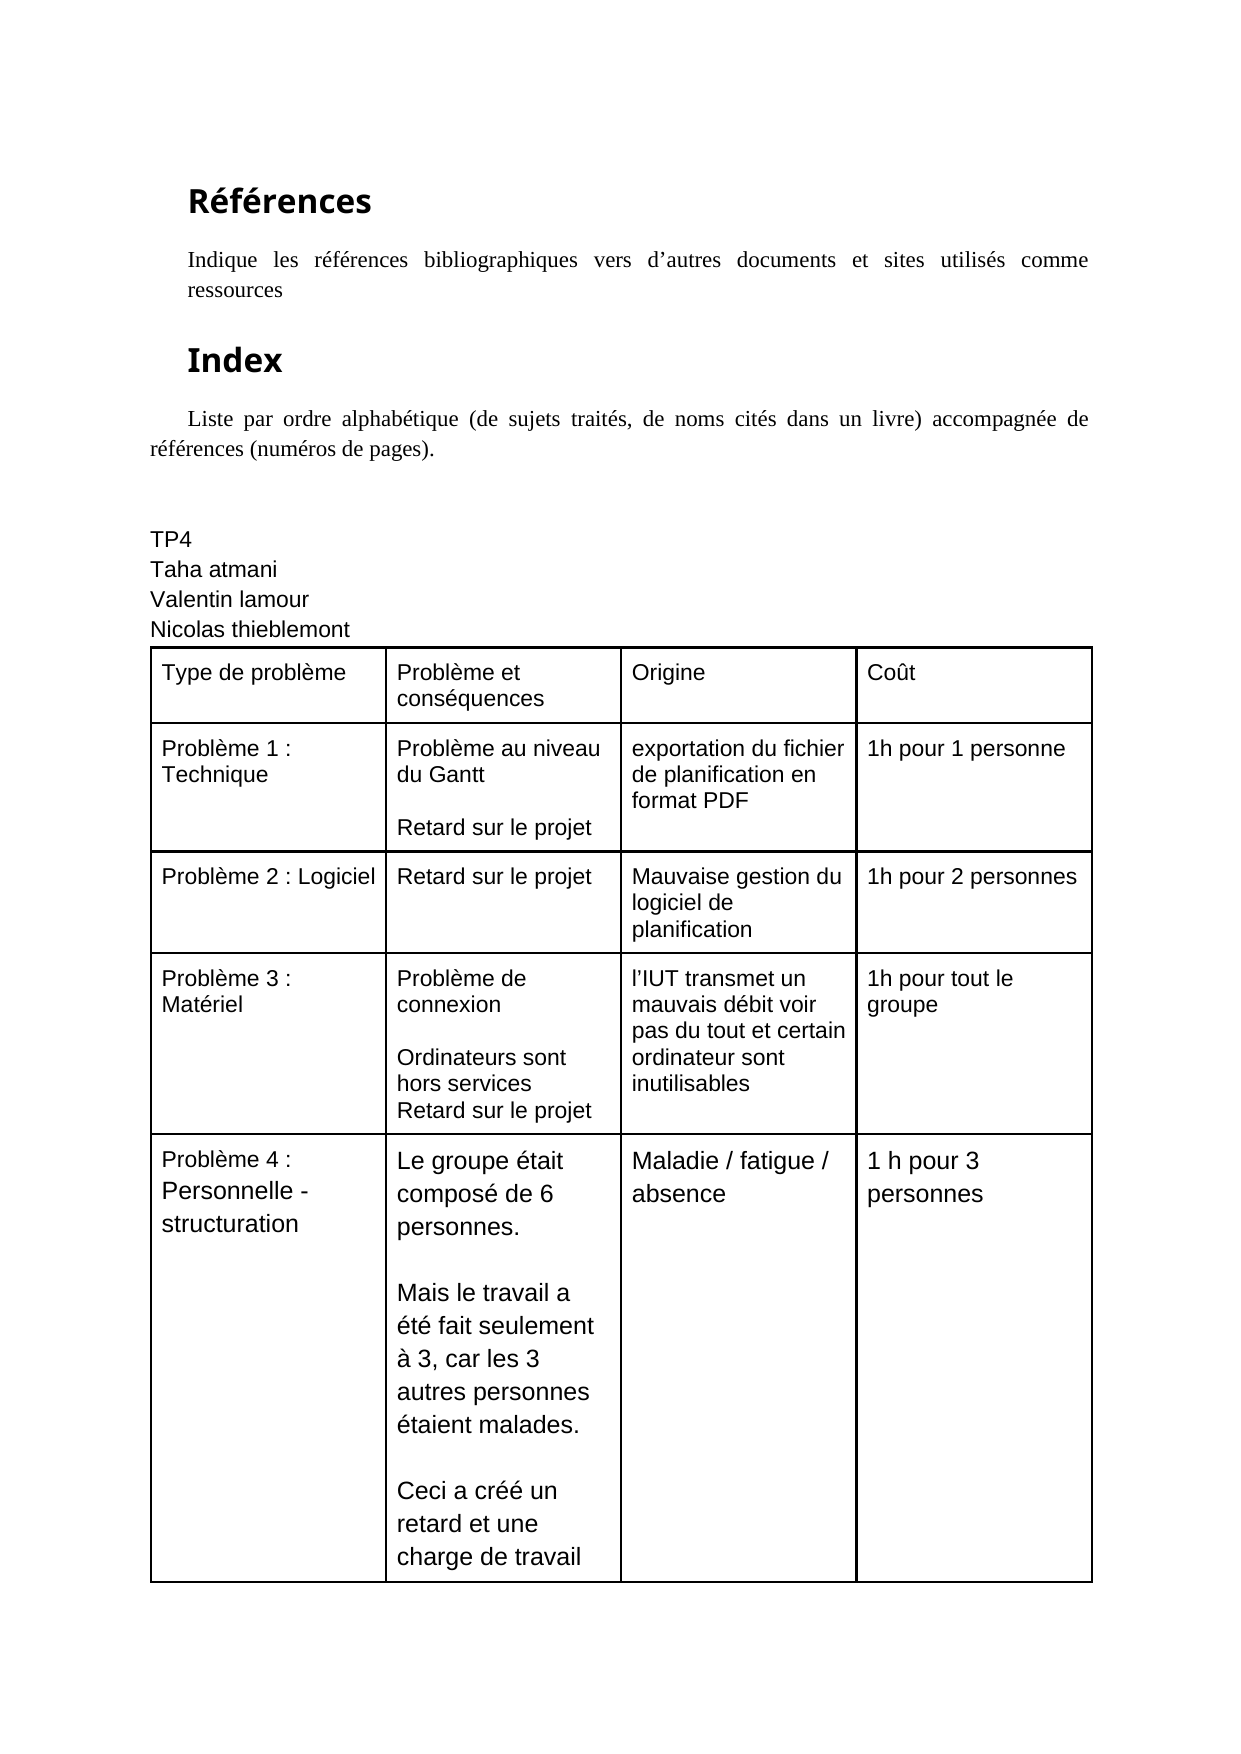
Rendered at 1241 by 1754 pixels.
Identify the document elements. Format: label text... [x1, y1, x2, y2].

table_header Origine [622, 649, 855, 722]
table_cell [858, 1135, 1091, 1581]
text Taha atmani [150, 556, 1090, 582]
table_cell Problème de connexion Ordinateurs sont hors services Retard sur le projet [387, 954, 620, 1133]
table_cell Problème au niveau du Gantt Retard sur le projet [387, 724, 620, 850]
table_cell exportation du fichier de planification en format PDF [622, 724, 855, 850]
text Nicolas thieblemont [150, 616, 1090, 642]
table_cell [387, 1135, 620, 1581]
table_cell Problème 3 : Matériel [152, 954, 385, 1133]
text Références [150, 178, 1090, 223]
table_cell Retard sur le projet [387, 853, 620, 952]
text Index [150, 337, 1090, 382]
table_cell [622, 1135, 855, 1581]
table_cell l’IUT transmet un mauvais débit voir pas du tout et certain ordinateur sont inutilisables [622, 954, 855, 1133]
table_header Problème et conséquences [387, 649, 620, 722]
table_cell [152, 1135, 385, 1581]
table_cell 1h pour tout le groupe [858, 954, 1091, 1133]
text Indique les références bibliographiques vers d’autres documents et sites utilisés comme ressources [187, 246, 1090, 302]
table_cell Problème 2 : Logiciel [152, 853, 385, 952]
table_cell Mauvaise gestion du logiciel de planification [622, 853, 855, 952]
table_cell 1h pour 2 personnes [858, 853, 1091, 952]
table_header Type de problème [152, 649, 385, 722]
table_cell 1h pour 1 personne [858, 724, 1091, 850]
text TP4 [150, 526, 1090, 552]
table_header Coût [858, 649, 1091, 722]
text Liste par ordre alphabétique (de sujets traités, de noms cités dans un livre) accompagnée de références (numéros de pages). [150, 405, 1090, 461]
table_cell Problème 1 : Technique [152, 724, 385, 850]
text Valentin lamour [150, 586, 1090, 612]
